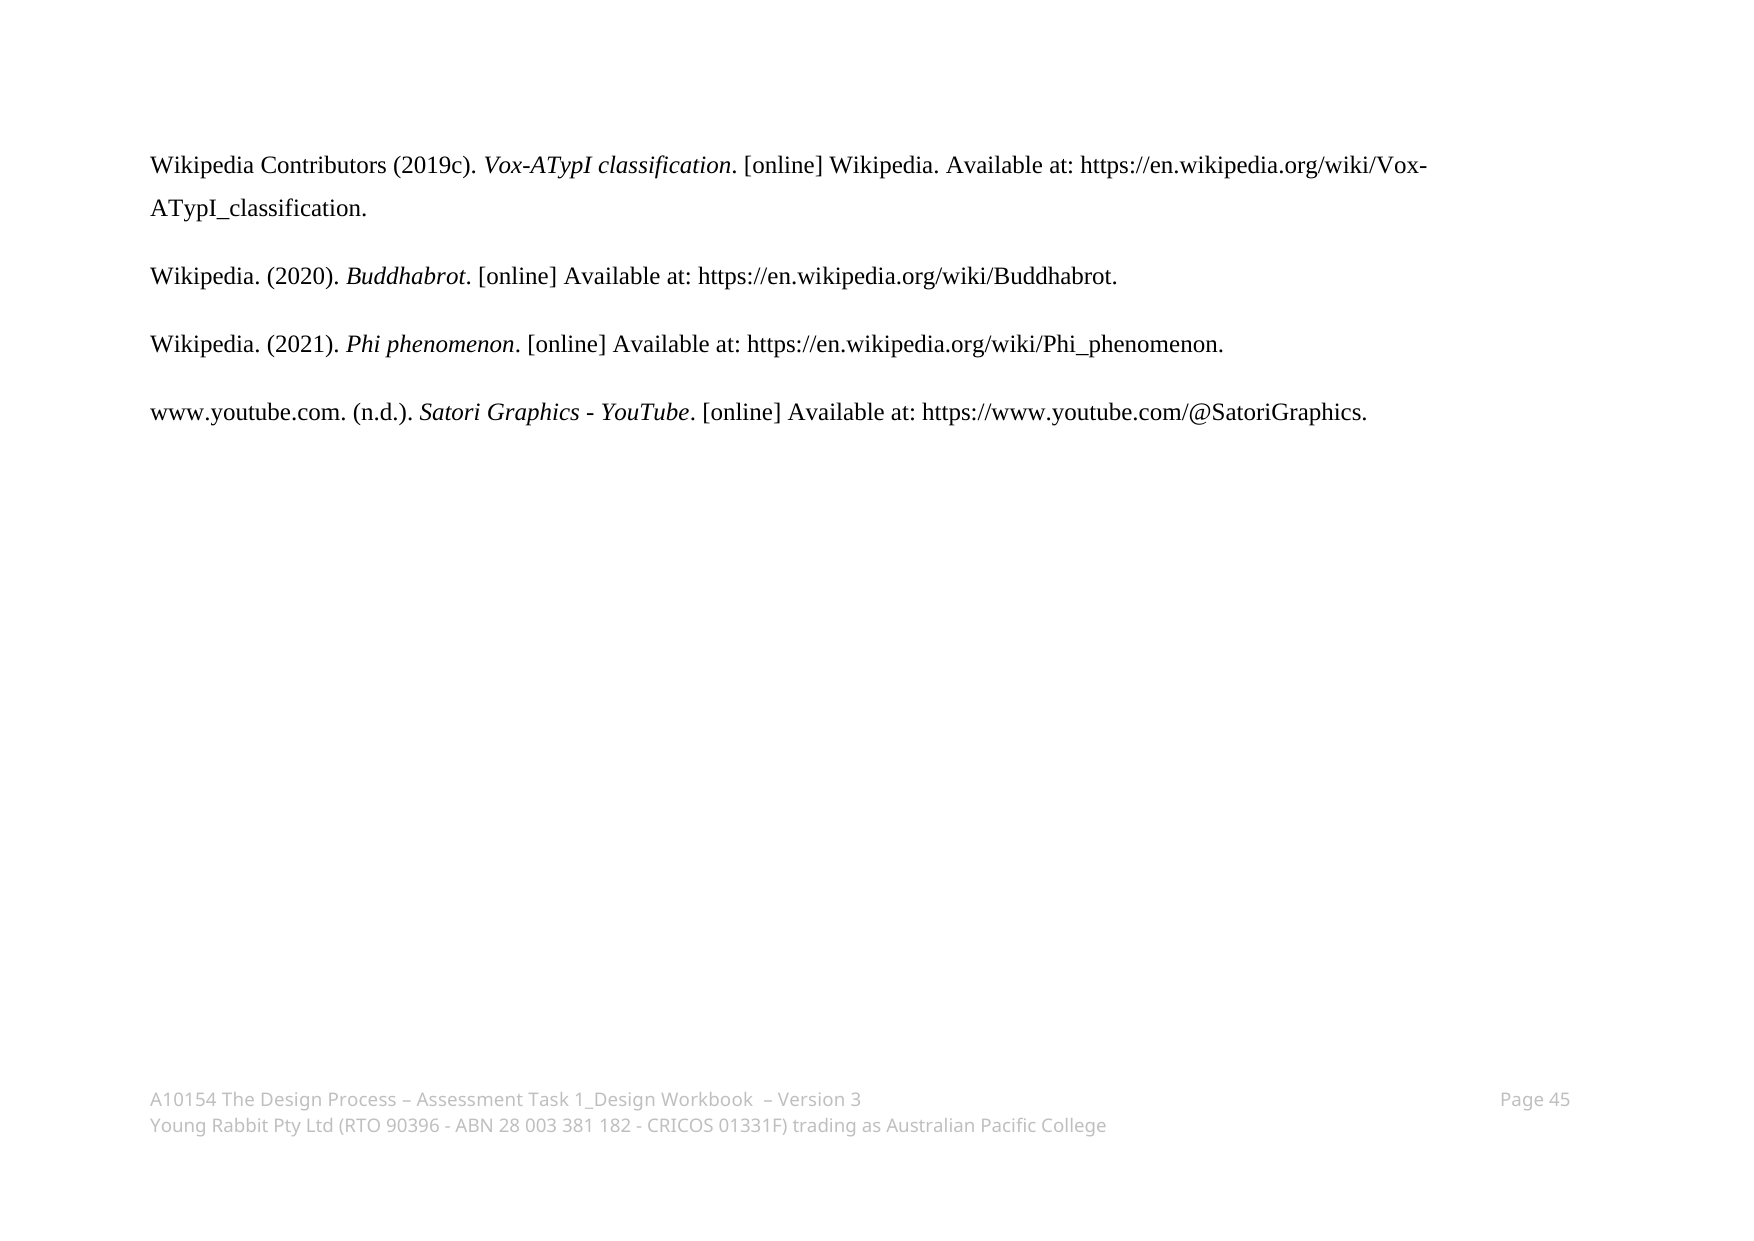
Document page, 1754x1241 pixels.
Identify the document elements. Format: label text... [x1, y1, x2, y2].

text Wikipedia Contributors (2019c). Vox-ATypI classification. [online] Wikipedia. Available at: https://en.wikipedia.org/wiki/Vox-ATypI_classification. [150, 150, 1604, 222]
text Wikipedia. (2020). Buddhabrot. [online] Available at: https://en.wikipedia.org/wiki/Buddhabrot. [150, 261, 1604, 290]
text www.youtube.com. (n.d.). Satori Graphics - YouTube. [online] Available at: https://www.youtube.com/@SatoriGraphics. [150, 397, 1604, 426]
text Wikipedia. (2021). Phi phenomenon. [online] Available at: https://en.wikipedia.org/wiki/Phi_phenomenon. [150, 329, 1604, 358]
